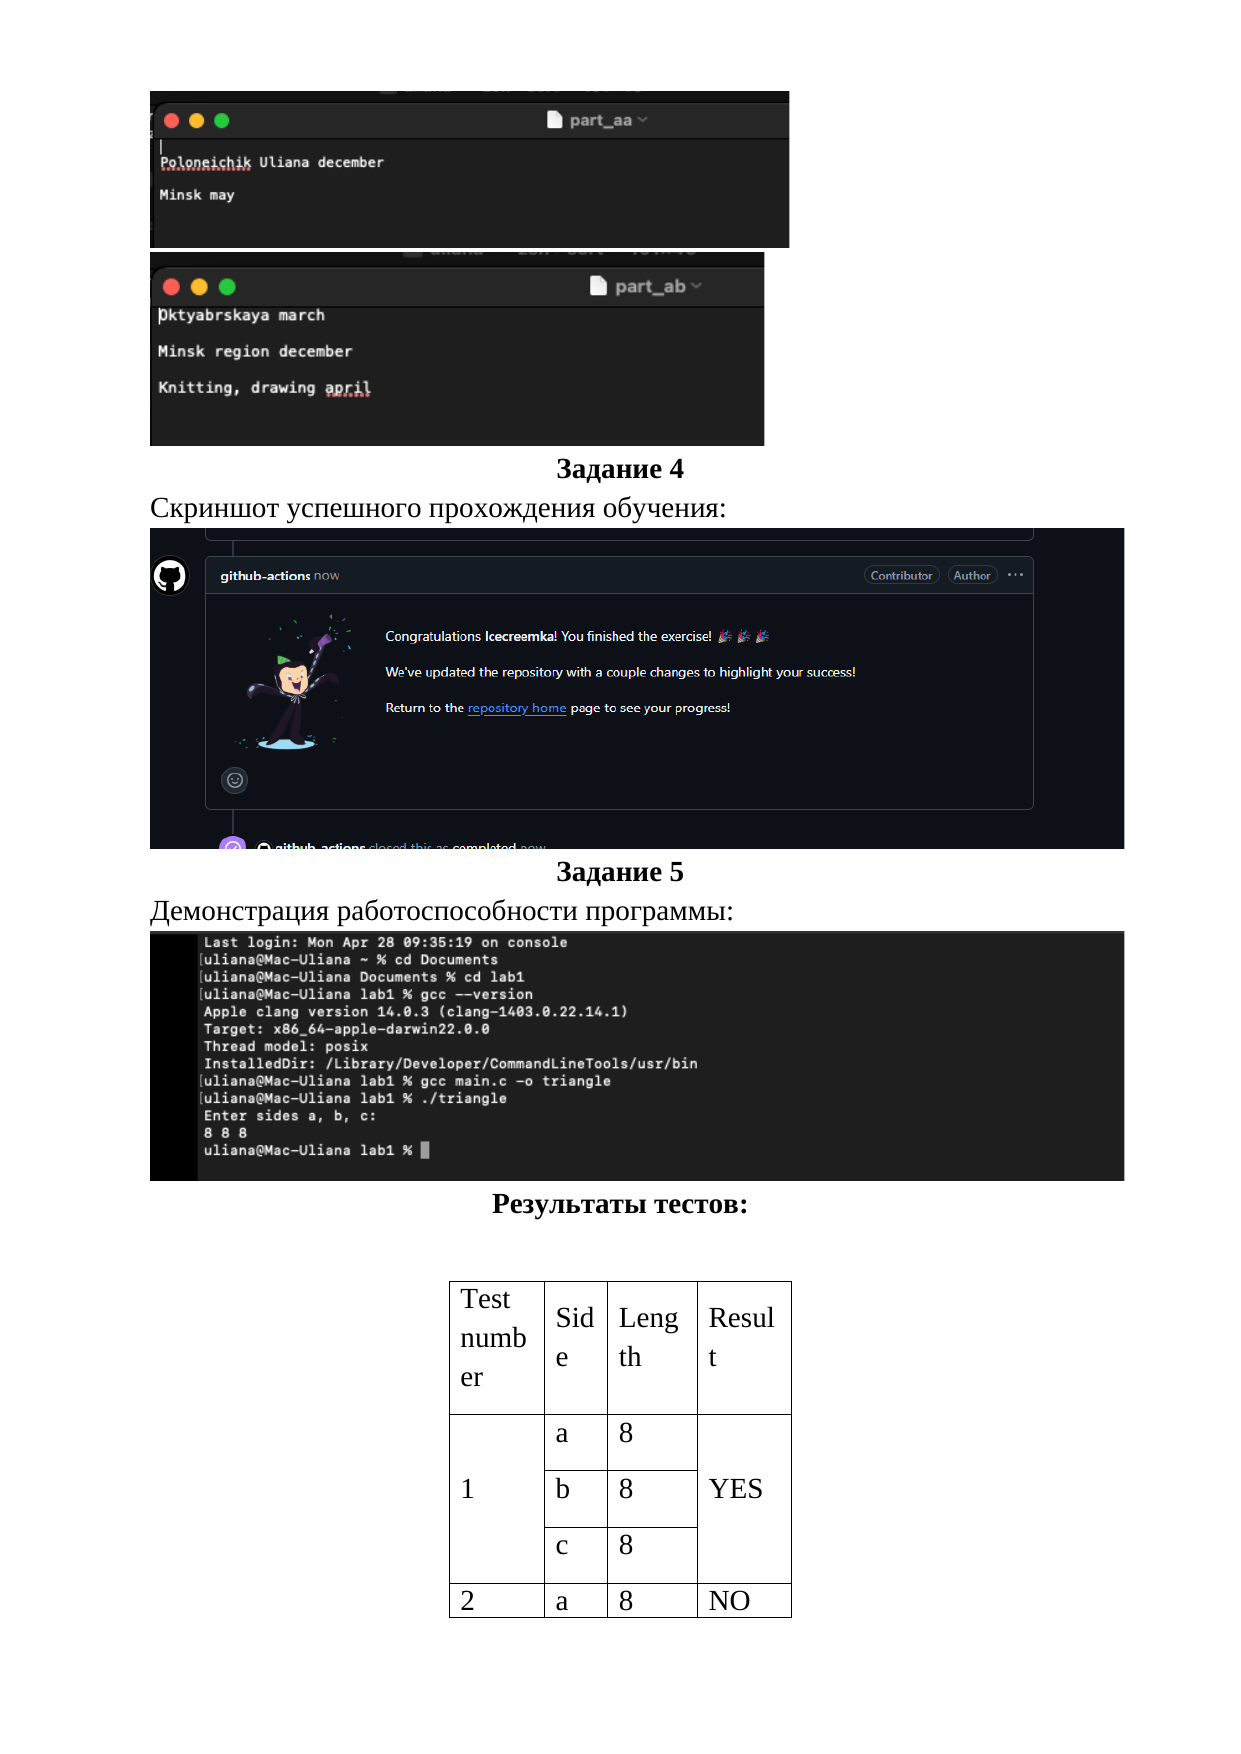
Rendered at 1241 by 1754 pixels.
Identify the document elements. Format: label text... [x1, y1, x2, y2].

picture [150, 931, 1125, 1181]
table_cell 8 [608, 1415, 697, 1470]
list Задание 4 [150, 451, 1090, 484]
table_cell 2 [450, 1584, 544, 1617]
table_cell a [545, 1415, 607, 1470]
table_header Length [608, 1282, 697, 1414]
table_cell NO [698, 1584, 791, 1617]
table_cell YES [698, 1415, 791, 1582]
table_cell 1 [450, 1415, 544, 1582]
list Демонстрация работоспособности программы: [150, 893, 1090, 926]
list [150, 92, 1090, 446]
table_cell 8 [608, 1471, 697, 1526]
list Задание 5 [150, 854, 1090, 887]
table_header Test number [450, 1282, 544, 1414]
table_cell 8 [608, 1528, 697, 1582]
table_cell b [545, 1471, 607, 1526]
picture [150, 91, 790, 248]
table_header Side [545, 1282, 607, 1414]
table_cell a [545, 1584, 607, 1617]
table_cell 8 [608, 1584, 697, 1617]
table_header Result [698, 1282, 791, 1414]
list Результаты тестов: [150, 1186, 1090, 1259]
table_cell c [545, 1528, 607, 1582]
picture [150, 252, 765, 446]
list Скриншот успешного прохождения обучения: [150, 490, 1090, 523]
picture [150, 528, 1125, 849]
